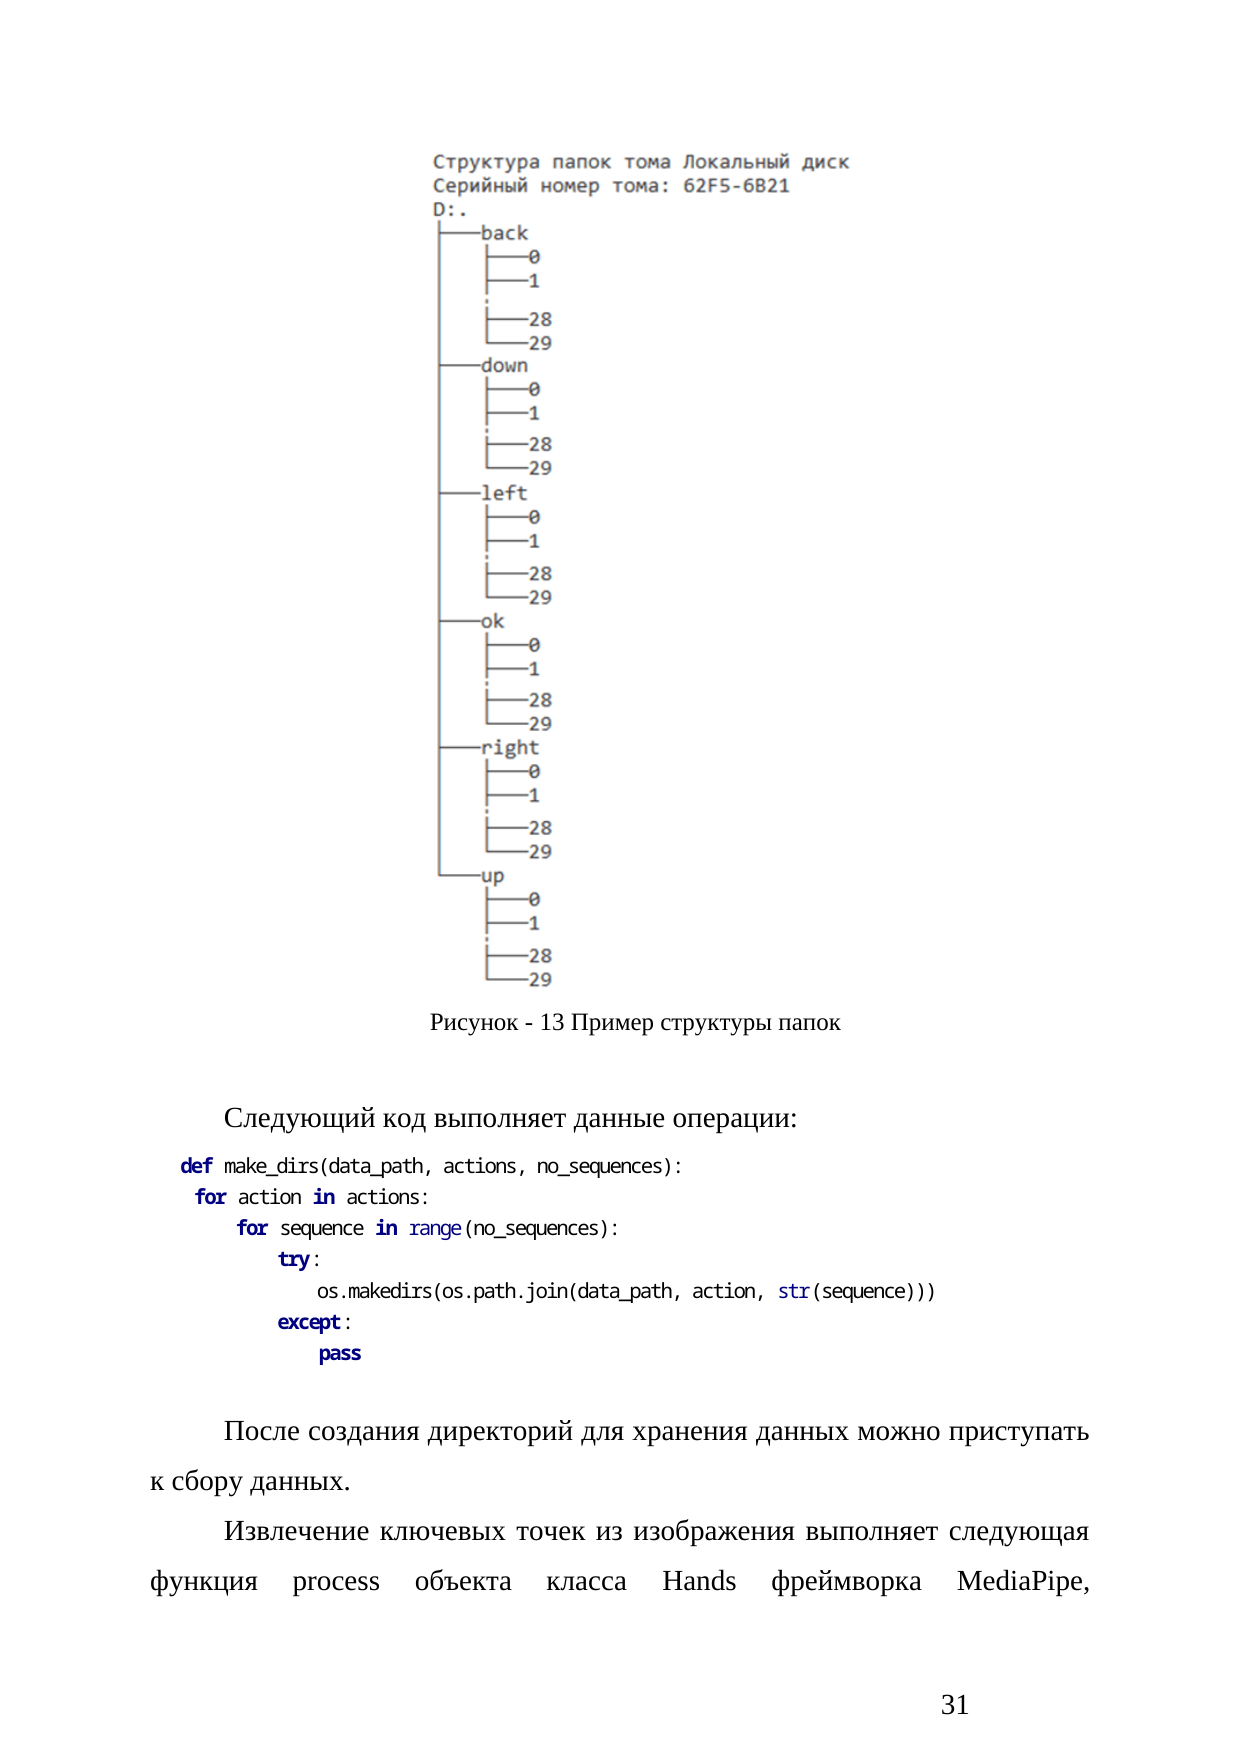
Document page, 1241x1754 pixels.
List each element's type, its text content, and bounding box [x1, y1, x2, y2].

text def make_dirs(data_path, actions, no_sequences): for action in actions: for sequence in range(no_sequences): try: os.makedirs(os.path.join(data_path, action, str(sequence))) except: pass [150, 1151, 1090, 1367]
text Следующий код выполняет данные операции: [150, 1100, 1090, 1134]
text После создания директорий для хранения данных можно приступать к сбору данных. [150, 1413, 1090, 1496]
text Рисунок - 13 Пример структуры папок [150, 1007, 1090, 1036]
picture [405, 150, 865, 991]
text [150, 1513, 1090, 1597]
